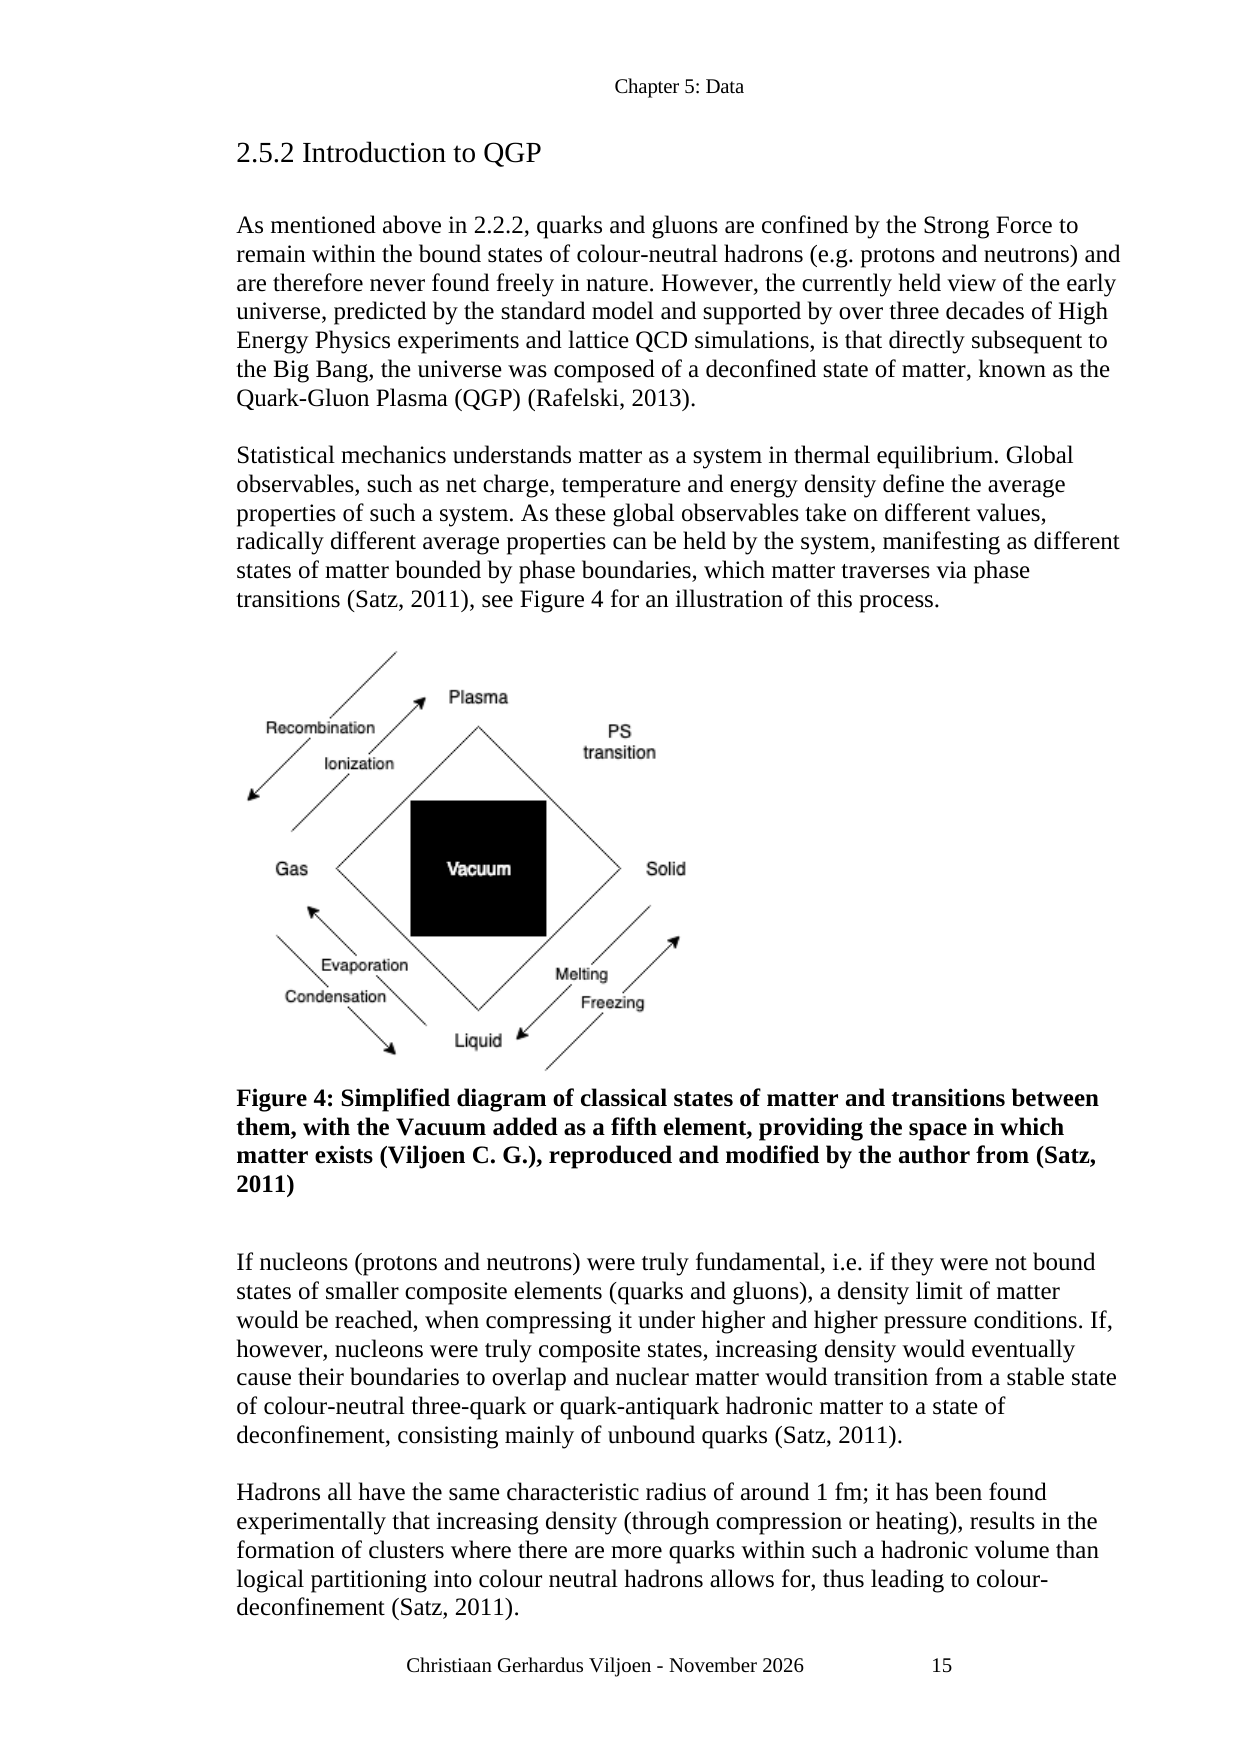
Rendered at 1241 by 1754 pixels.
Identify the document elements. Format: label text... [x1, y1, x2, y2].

text If nucleons (protons and neutrons) were truly fundamental, i.e. if they were not bound states of smaller composite elements (quarks and gluons), a density limit of matter would be reached, when compressing it under higher and higher pressure conditions. If, however, nucleons were truly composite states, increasing density would eventually cause their boundaries to overlap and nuclear matter would transition from a stable state of colour-neutral three-quark or quark-antiquark hadronic matter to a state of deconfinement, consisting mainly of unbound quarks . [236, 1247, 1122, 1449]
text As mentioned above in 2.2.2, quarks and gluons are confined by the Strong Force to remain within the bound states of colour-neutral hadrons (e.g. protons and neutrons) and are therefore never found freely in nature. However, the currently held view of the early universe, predicted by the standard model and supported by over three decades of High Energy Physics experiments and lattice QCD simulations, is that directly subsequent to the Big Bang, the universe was composed of a deconfined state of matter, known as the Quark-Gluon Plasma (QGP) . [236, 210, 1122, 411]
picture [236, 641, 696, 1083]
text Statistical mechanics understands matter as a system in thermal equilibrium. Global observables, such as net charge, temperature and energy density define the average properties of such a system. As these global observables take on different values, radically different average properties can be held by the system, manifesting as different states of matter bounded by phase boundaries, which matter traverses via phase transitions, see Figure 4 for an illustration of this process. [236, 440, 1122, 613]
subtitle Introduction to QGP [236, 135, 1122, 169]
text Hadrons all have the same characteristic radius of around 1 fm; it has been found experimentally that increasing density (through compression or heating), results in the formation of clusters where there are more quarks within such a hadronic volume than logical partitioning into colour neutral hadrons allows for, thus leading to colour-deconfinement . [236, 1477, 1122, 1621]
text Figure 4: Simplified diagram of classical states of matter and transitions between them, with the Vacuum added as a fifth element, providing the space in which matter exists , reproduced and modified by the author from [236, 1083, 1122, 1198]
